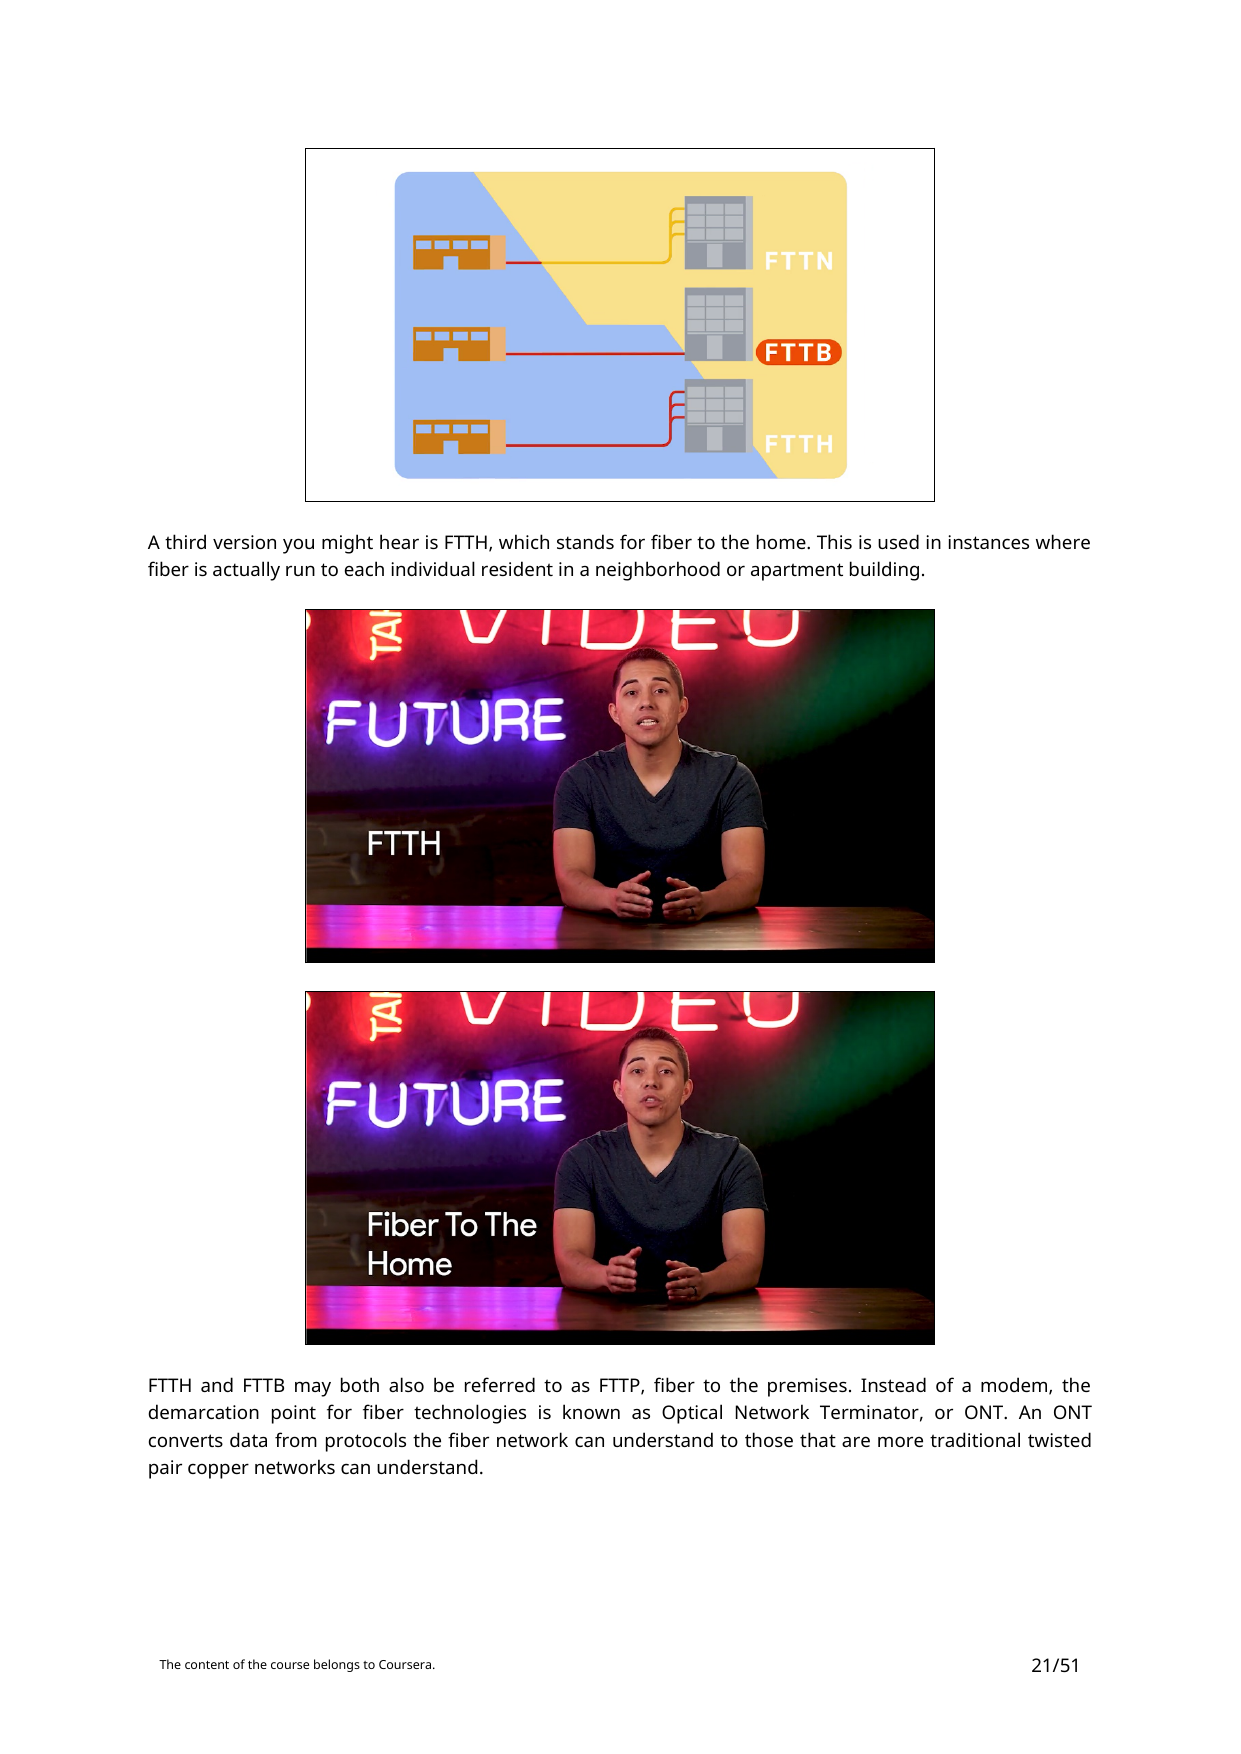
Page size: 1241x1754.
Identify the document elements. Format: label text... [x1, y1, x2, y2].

picture [306, 149, 934, 501]
text FTTH and FTTB may both also be referred to as FTTP, fiber to the premises. Instead of a modem, the demarcation point for fiber technologies is known as Optical Network Terminator, or ONT. An ONT converts data from protocols the fiber network can understand to those that are more traditional twisted pair copper networks can understand. [148, 1372, 1093, 1480]
picture [306, 992, 934, 1344]
picture [306, 610, 934, 962]
text A third version you might hear is FTTH, which stands for fiber to the home. This is used in instances where fiber is actually run to each individual resident in a neighborhood or apartment building. [148, 529, 1093, 582]
